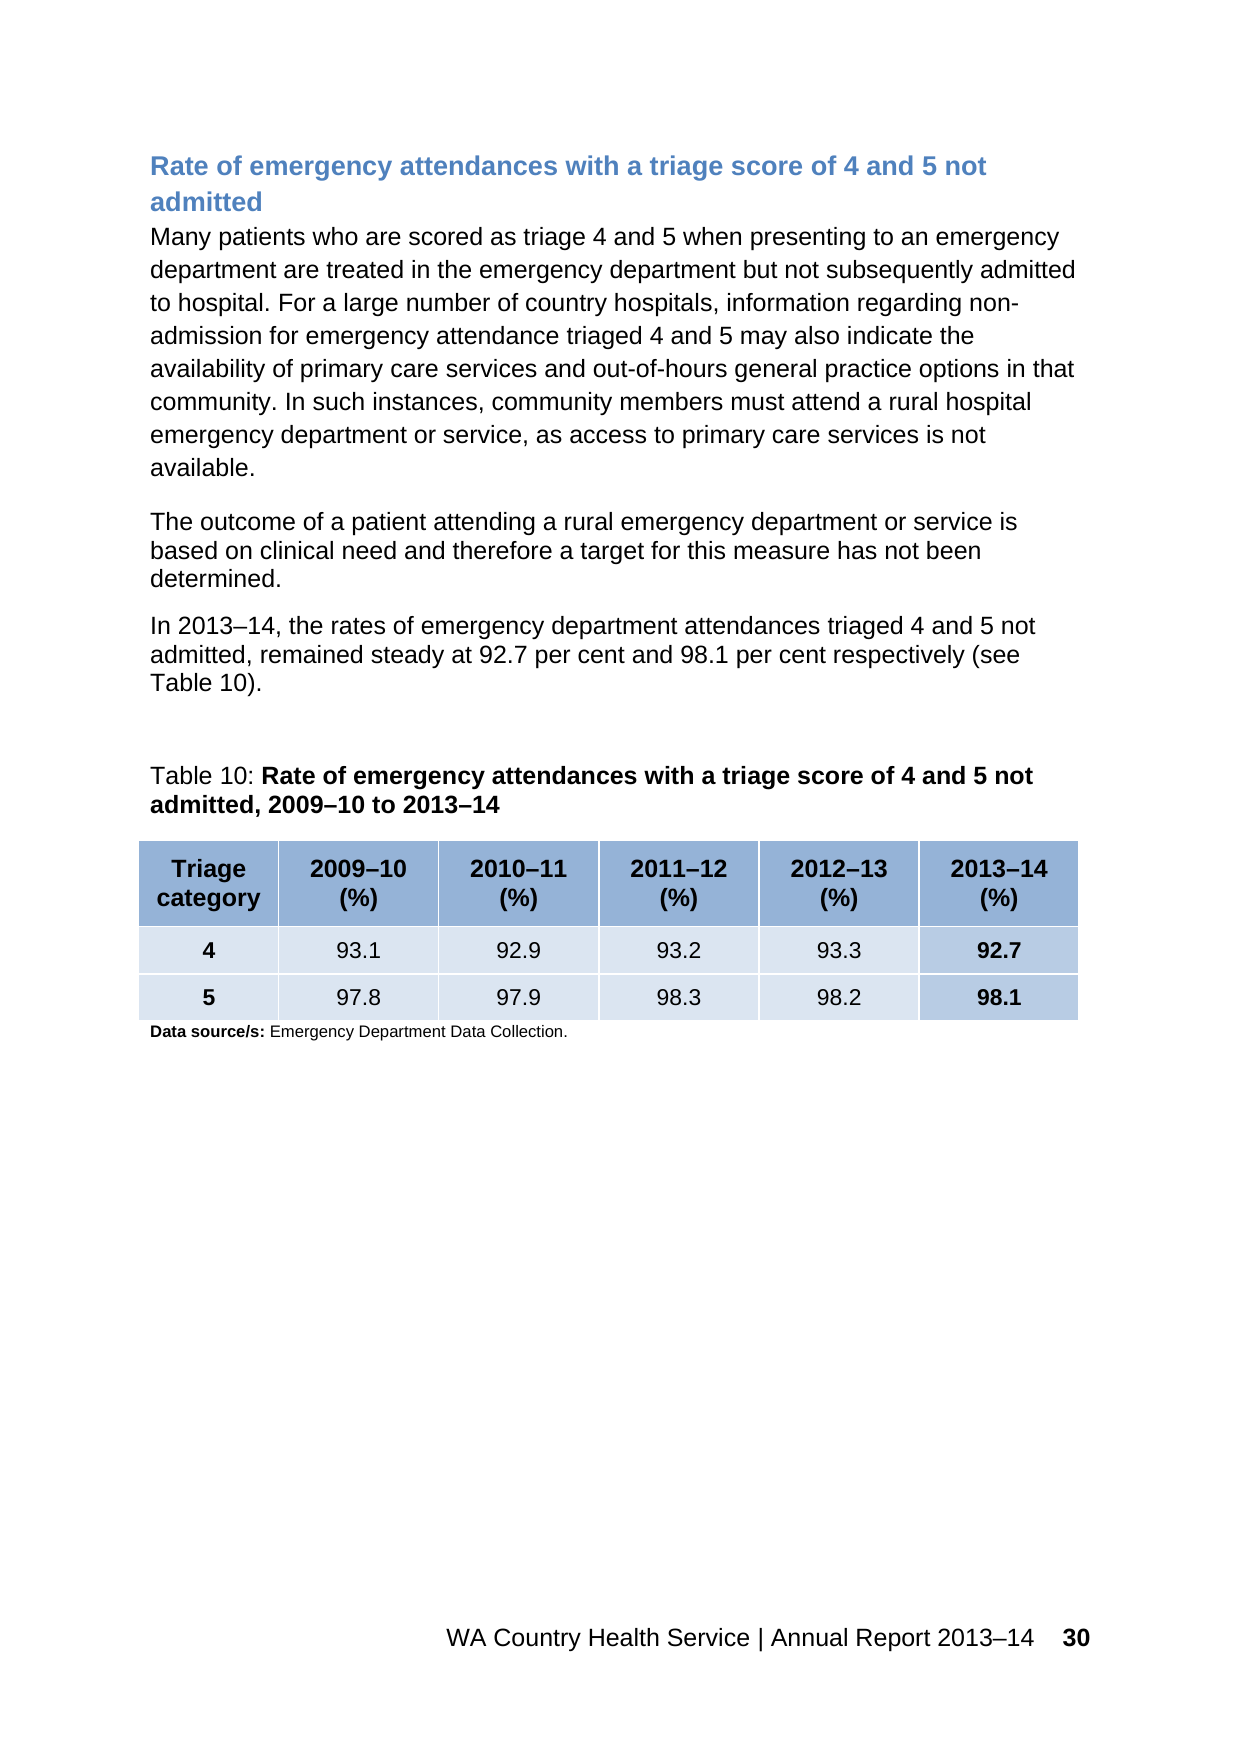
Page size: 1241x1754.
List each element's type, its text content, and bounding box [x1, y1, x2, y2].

table_header 2009–10 (%) [279, 841, 438, 926]
table_cell 97.9 [439, 975, 598, 1020]
table_cell 98.1 [920, 975, 1078, 1020]
table_cell 4 [139, 927, 278, 973]
table_header 2012–13 (%) [760, 841, 918, 926]
table_cell 92.9 [439, 927, 598, 973]
table_cell 92.7 [920, 927, 1078, 973]
table_cell 5 [139, 975, 278, 1020]
table_header 2011–12 (%) [600, 841, 758, 926]
subtitle Rate of emergency attendances with a triage score of 4 and 5 not admitted [150, 150, 1090, 217]
table_header 2013–14 (%) [920, 841, 1078, 926]
table_cell 93.1 [279, 927, 438, 973]
text Table 10: Rate of emergency attendances with a triage score of 4 and 5 not admitted, 2009–10 to 2013–14 [150, 761, 1090, 819]
table_cell 93.2 [600, 927, 758, 973]
table_cell 97.8 [279, 975, 438, 1020]
table_cell 98.2 [760, 975, 918, 1020]
table_header Triage category [139, 841, 278, 926]
text In 2013–14, the rates of emergency department attendances triaged 4 and 5 not admitted, remained steady at 92.7 per cent and 98.1 per cent respectively (see Table 10). [150, 611, 1090, 697]
table_cell 93.3 [760, 927, 918, 973]
table_cell 98.3 [600, 975, 758, 1020]
text Data source/s: Emergency Department Data Collection. [150, 1021, 1090, 1041]
text The outcome of a patient attending a rural emergency department or service is based on clinical need and therefore a target for this measure has not been determined. [150, 507, 1090, 593]
table_header 2010–11 (%) [439, 841, 598, 926]
text Many patients who are scored as triage 4 and 5 when presenting to an emergency department are treated in the emergency department but not subsequently admitted to hospital. For a large number of country hospitals, information regarding non-admission for emergency attendance triaged 4 and 5 may also indicate the availability of primary care services and out-of-hours general practice options in that community. In such instances, community members must attend a rural hospital emergency department or service, as access to primary care services is not available. [150, 222, 1090, 482]
